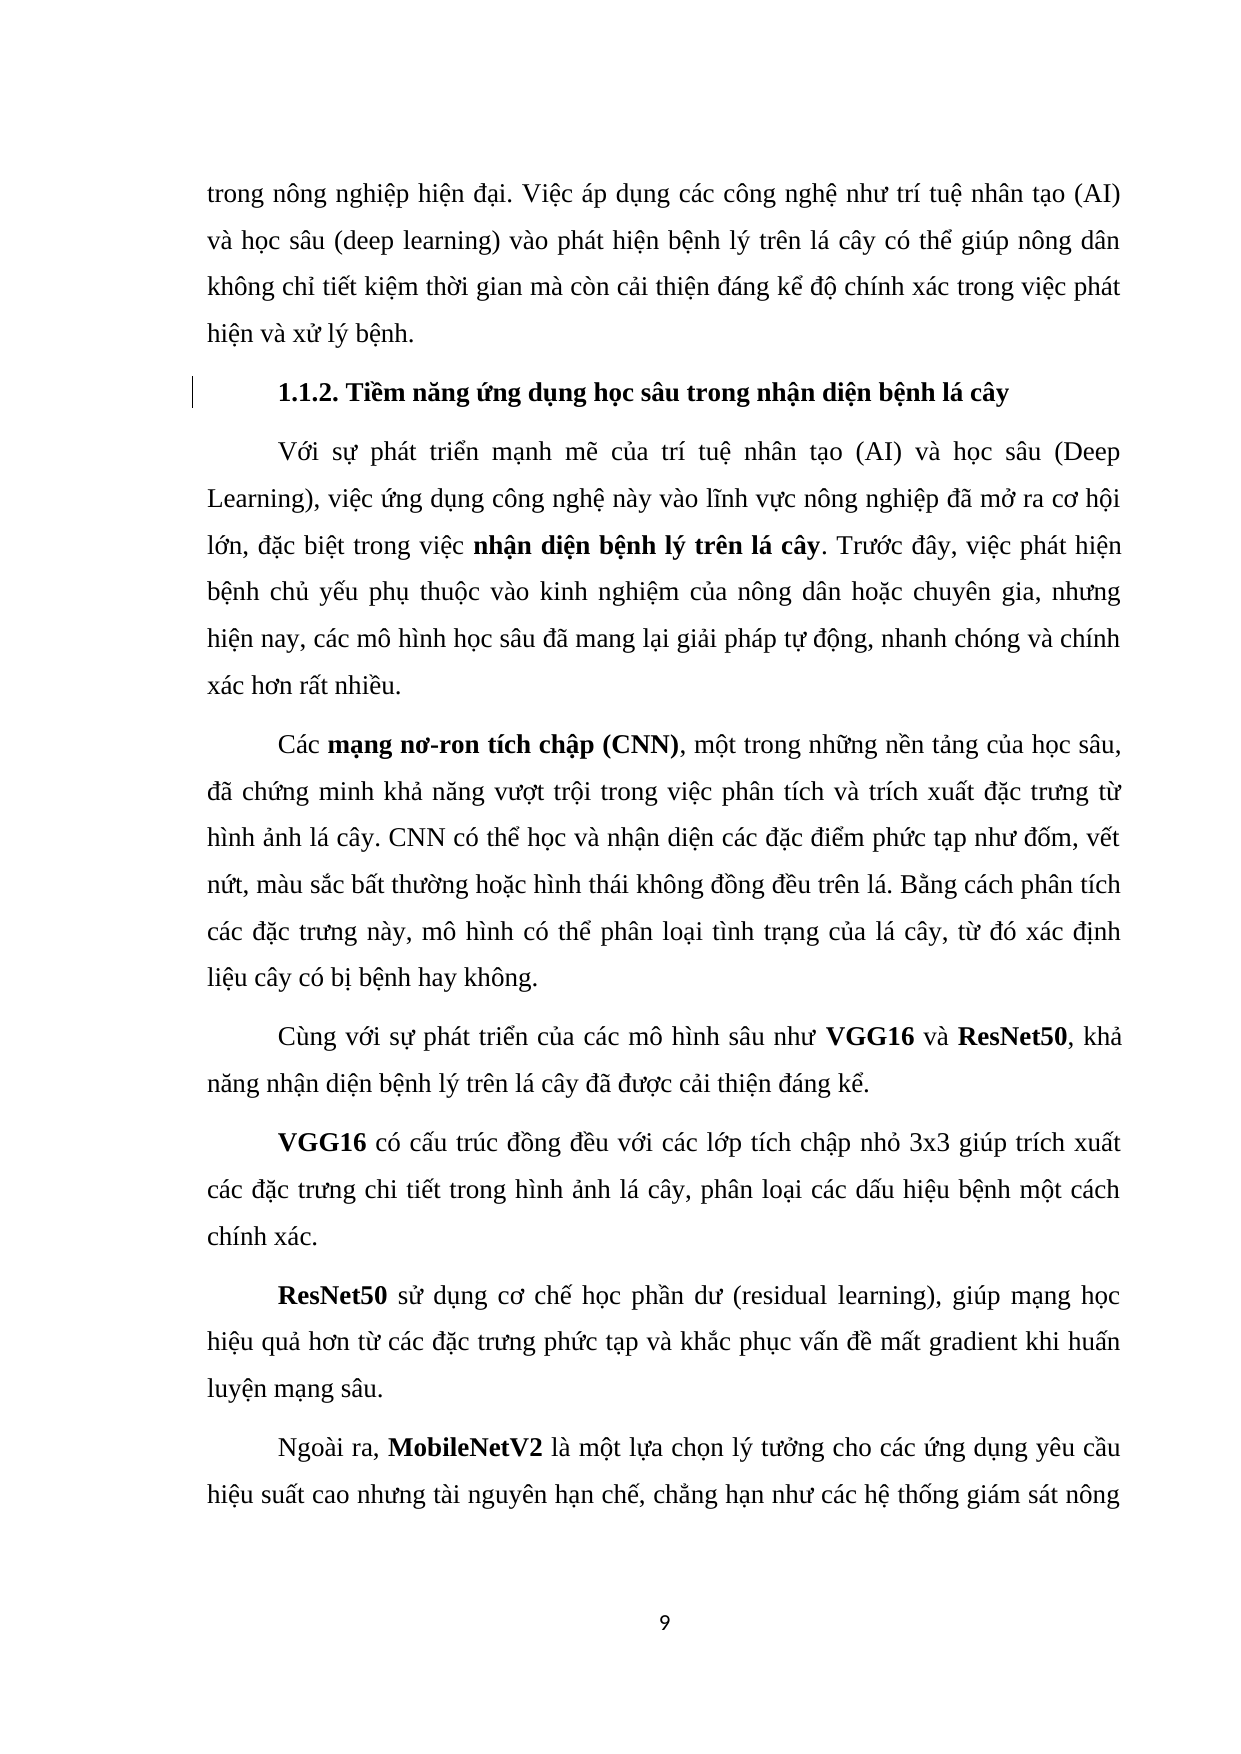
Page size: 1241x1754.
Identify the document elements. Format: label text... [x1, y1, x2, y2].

text ResNet50 sử dụng cơ chế học phần dư (residual learning), giúp mạng học hiệu quả hơn từ các đặc trưng phức tạp và khắc phục vấn đề mất gradient khi huấn luyện mạng sâu. [207, 1279, 1122, 1403]
text VGG16 có cấu trúc đồng đều với các lớp tích chập nhỏ 3x3 giúp trích xuất các đặc trưng chi tiết trong hình ảnh lá cây, phân loại các dấu hiệu bệnh một cách chính xác. [207, 1126, 1122, 1251]
text Cùng với sự phát triển của các mô hình sâu như VGG16 và ResNet50, khả năng nhận diện bệnh lý trên lá cây đã được cải thiện đáng kể. [207, 1021, 1122, 1098]
text 1.1.2. Tiềm năng ứng dụng học sâu trong nhận diện bệnh lá cây [207, 376, 1122, 407]
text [207, 1431, 1122, 1509]
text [207, 177, 1122, 348]
text Các mạng nơ-ron tích chập (CNN), một trong những nền tảng của học sâu, đã chứng minh khả năng vượt trội trong việc phân tích và trích xuất đặc trưng từ hình ảnh lá cây. CNN có thể học và nhận diện các đặc điểm phức tạp như đốm, vết nứt, màu sắc bất thường hoặc hình thái không đồng đều trên lá. Bằng cách phân tích các đặc trưng này, mô hình có thể phân loại tình trạng của lá cây, từ đó xác định liệu cây có bị bệnh hay không. [207, 728, 1122, 992]
text Với sự phát triển mạnh mẽ của trí tuệ nhân tạo (AI) và học sâu (Deep Learning), việc ứng dụng công nghệ này vào lĩnh vực nông nghiệp đã mở ra cơ hội lớn, đặc biệt trong việc nhận diện bệnh lý trên lá cây. Trước đây, việc phát hiện bệnh chủ yếu phụ thuộc vào kinh nghiệm của nông dân hoặc chuyên gia, nhưng hiện nay, các mô hình học sâu đã mang lại giải pháp tự động, nhanh chóng và chính xác hơn rất nhiều. [207, 436, 1122, 700]
